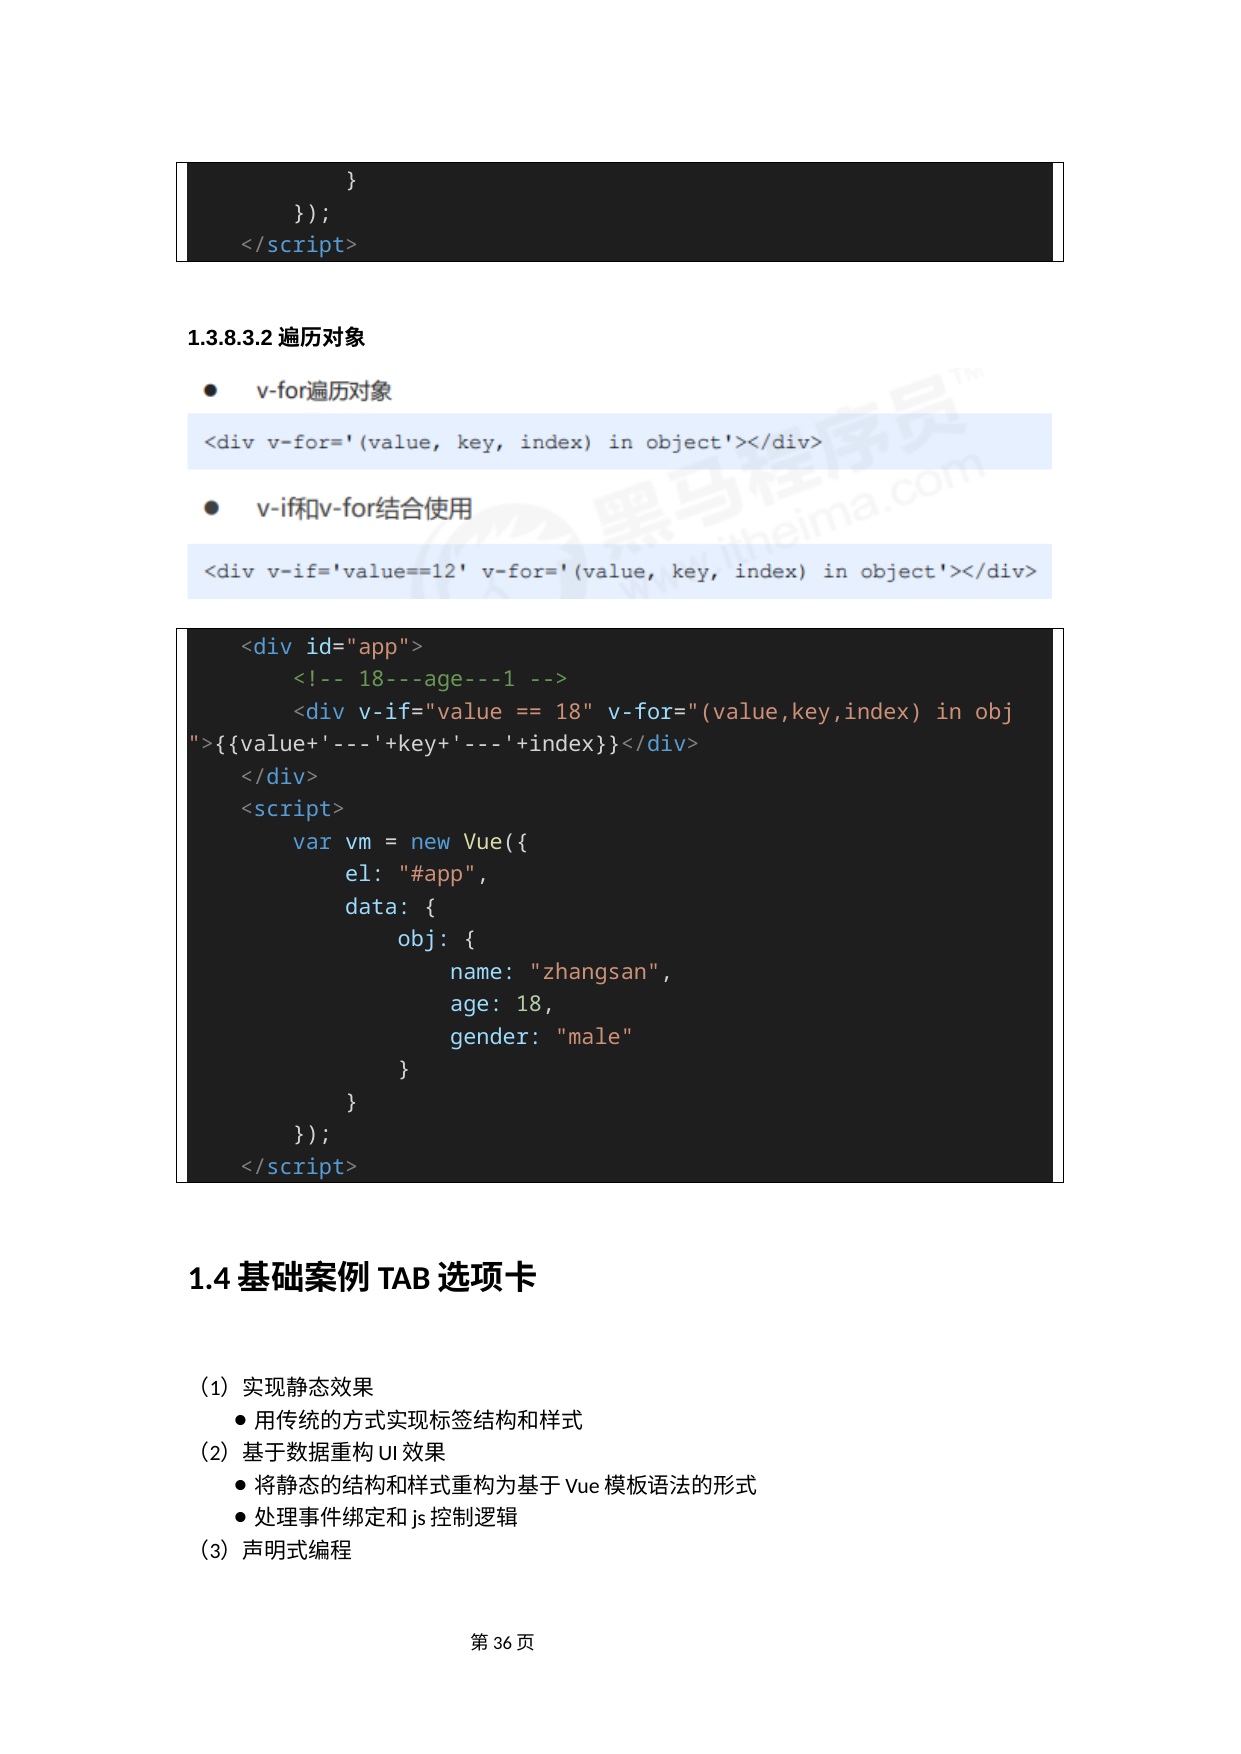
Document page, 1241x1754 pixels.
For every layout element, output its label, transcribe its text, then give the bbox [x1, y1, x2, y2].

subtitle 1.4 基础案例TAB选项卡 [187, 1242, 1053, 1307]
picture [187, 368, 1052, 599]
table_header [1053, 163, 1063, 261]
list ⚫ 用传统的方式实现标签结构和样式 [187, 1402, 1053, 1435]
list ⚫ 处理事件绑定和js控制逻辑 [187, 1500, 1053, 1532]
list （1）实现静态效果 [187, 1370, 1053, 1402]
list （3）声明式编程 [187, 1532, 1053, 1565]
subtitle 1.3.8.3.2 遍历对象 [187, 319, 1053, 352]
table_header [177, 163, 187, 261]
list ⚫ 将静态的结构和样式重构为基于Vue模板语法的形式 [187, 1467, 1053, 1500]
list （2）基于数据重构UI效果 [187, 1435, 1053, 1467]
